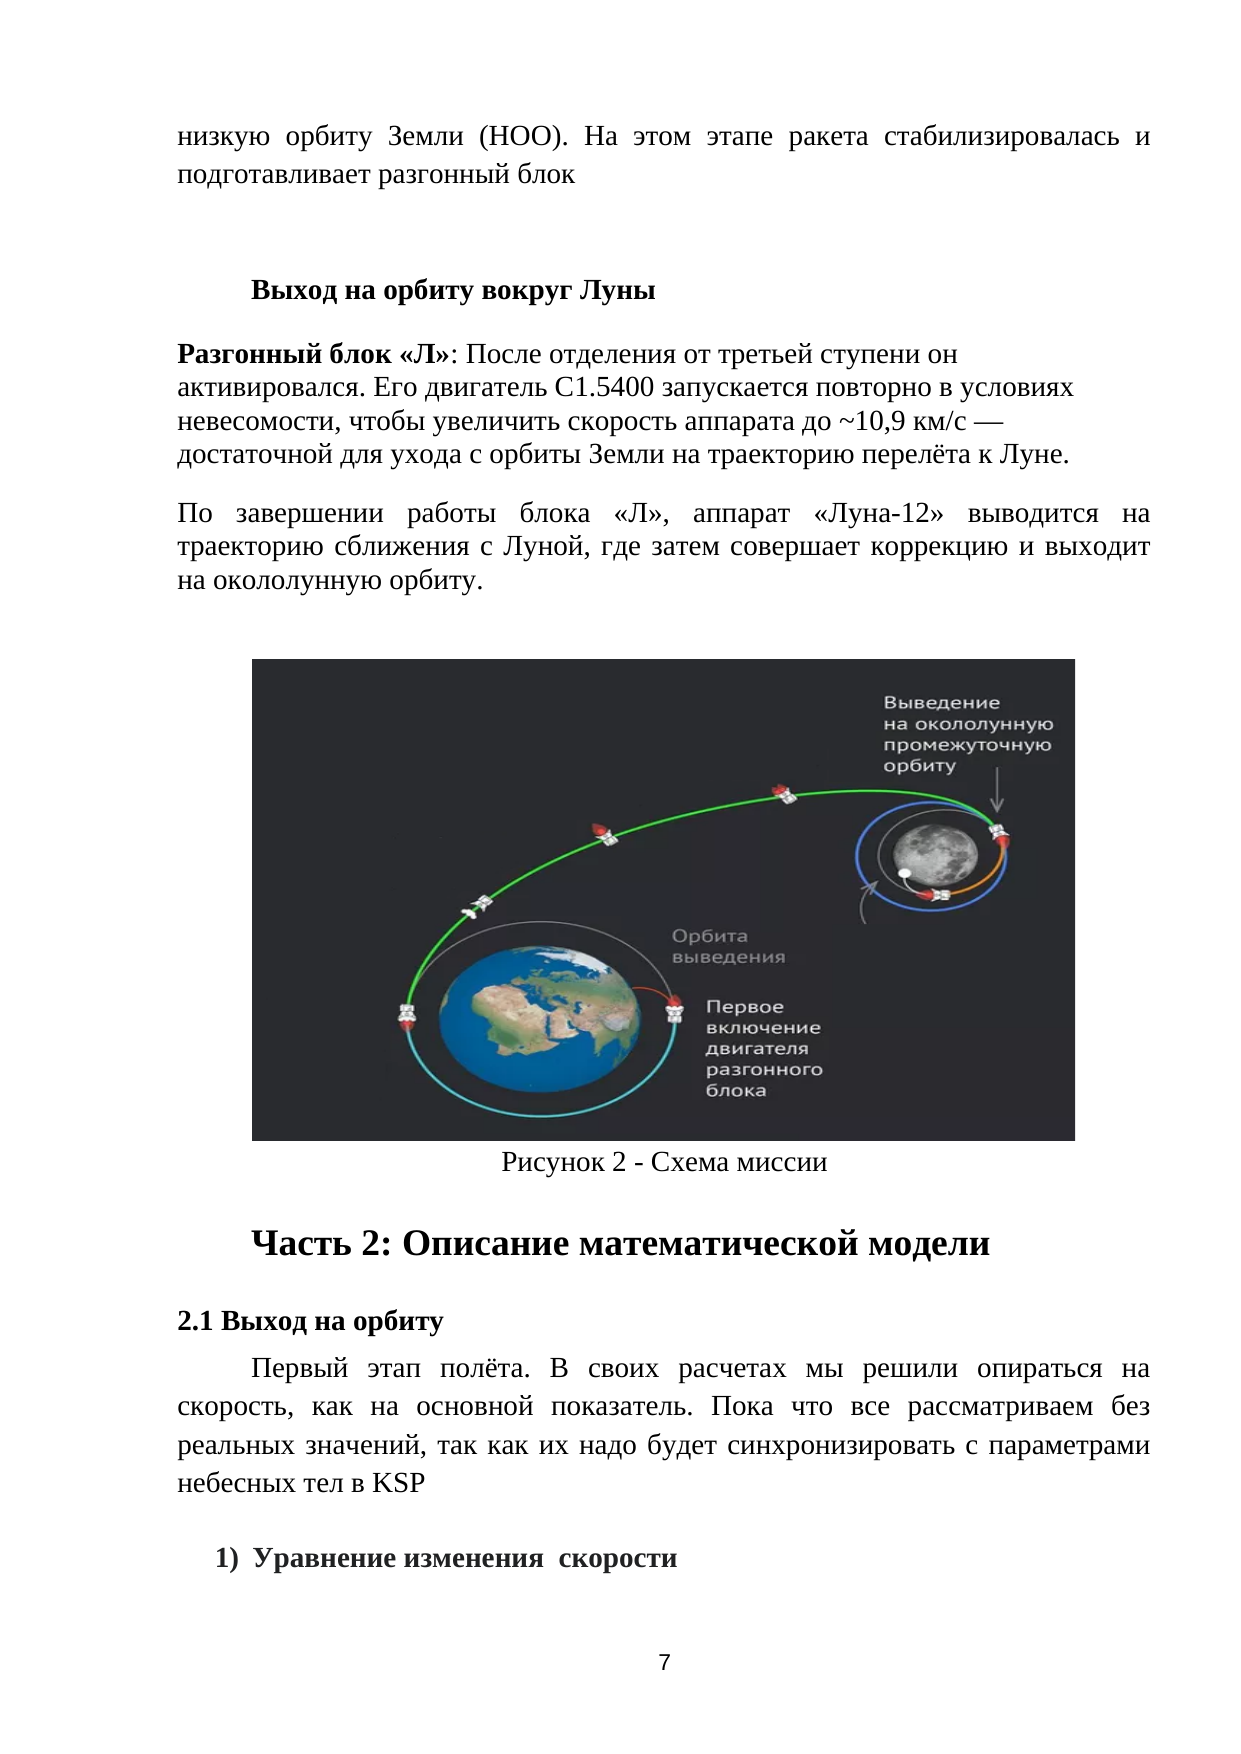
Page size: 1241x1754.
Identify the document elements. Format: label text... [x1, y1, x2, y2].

text Первый этап полёта. В своих расчетах мы решили опираться на скорость, как на основной показатель. Пока что все рассматриваем без реальных значений, так как их надо будет синхронизировать с параметрами небесных тел в KSP [177, 1350, 1152, 1499]
text По завершении работы блока «Л», аппарат «Луна-12» выводится на траекторию сближения с Луной, где затем совершает коррекцию и выходит на окололунную орбиту. [177, 495, 1152, 596]
subtitle Часть 2: Описание математической модели [177, 1220, 1152, 1263]
picture [252, 659, 1076, 1141]
text Рисунок 2 - Схема миссии [177, 1144, 1152, 1178]
subtitle 2.1 Выход на орбиту [177, 1303, 1152, 1337]
text Выход на орбиту вокруг Луны [177, 272, 1152, 306]
text Разгонный блок «Л»: После отделения от третьей ступени он активировался. Его двигатель С1.5400 запускается повторно в условиях невесомости, чтобы увеличить скорость аппарата до ~10,9 км/с — достаточной для ухода с орбиты Земли на траекторию перелёта к Луне. [177, 336, 1152, 470]
list Уравнение изменения скорости [214, 1540, 1152, 1573]
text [177, 118, 1152, 190]
